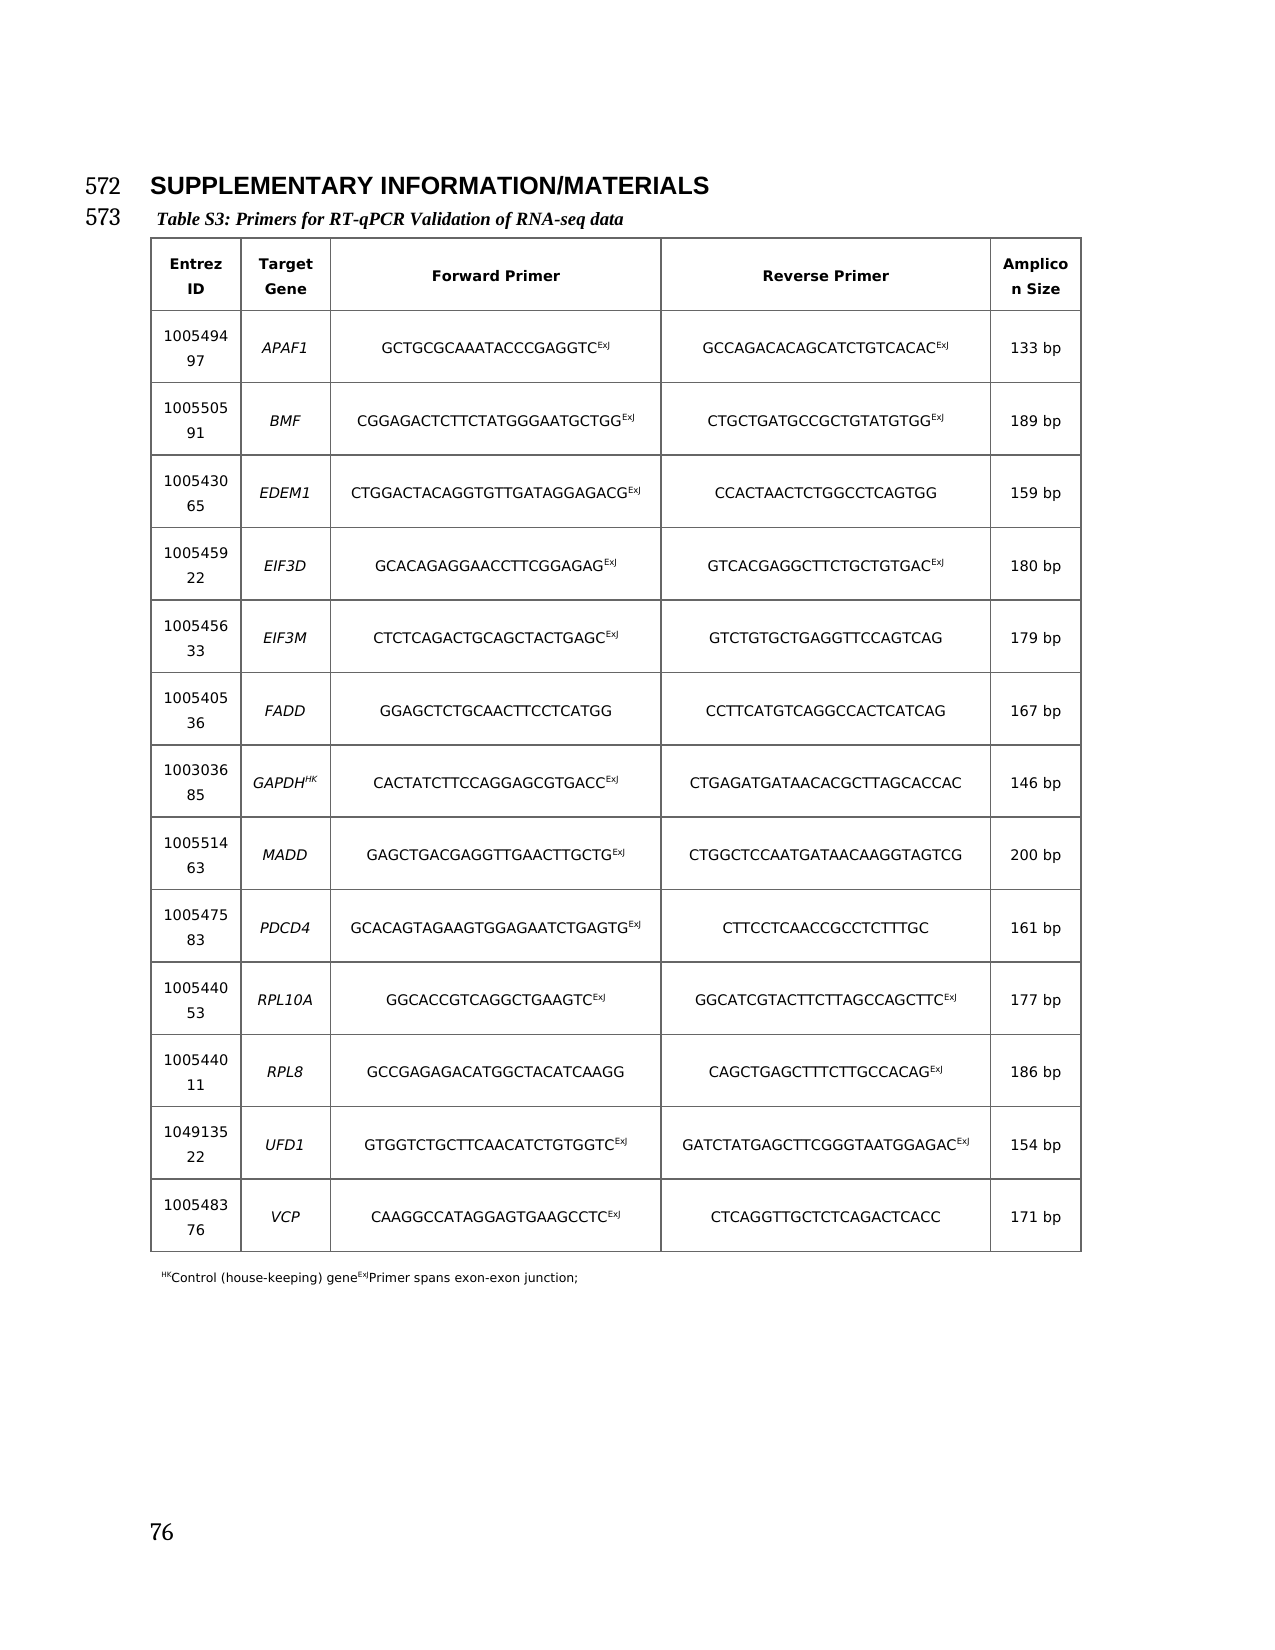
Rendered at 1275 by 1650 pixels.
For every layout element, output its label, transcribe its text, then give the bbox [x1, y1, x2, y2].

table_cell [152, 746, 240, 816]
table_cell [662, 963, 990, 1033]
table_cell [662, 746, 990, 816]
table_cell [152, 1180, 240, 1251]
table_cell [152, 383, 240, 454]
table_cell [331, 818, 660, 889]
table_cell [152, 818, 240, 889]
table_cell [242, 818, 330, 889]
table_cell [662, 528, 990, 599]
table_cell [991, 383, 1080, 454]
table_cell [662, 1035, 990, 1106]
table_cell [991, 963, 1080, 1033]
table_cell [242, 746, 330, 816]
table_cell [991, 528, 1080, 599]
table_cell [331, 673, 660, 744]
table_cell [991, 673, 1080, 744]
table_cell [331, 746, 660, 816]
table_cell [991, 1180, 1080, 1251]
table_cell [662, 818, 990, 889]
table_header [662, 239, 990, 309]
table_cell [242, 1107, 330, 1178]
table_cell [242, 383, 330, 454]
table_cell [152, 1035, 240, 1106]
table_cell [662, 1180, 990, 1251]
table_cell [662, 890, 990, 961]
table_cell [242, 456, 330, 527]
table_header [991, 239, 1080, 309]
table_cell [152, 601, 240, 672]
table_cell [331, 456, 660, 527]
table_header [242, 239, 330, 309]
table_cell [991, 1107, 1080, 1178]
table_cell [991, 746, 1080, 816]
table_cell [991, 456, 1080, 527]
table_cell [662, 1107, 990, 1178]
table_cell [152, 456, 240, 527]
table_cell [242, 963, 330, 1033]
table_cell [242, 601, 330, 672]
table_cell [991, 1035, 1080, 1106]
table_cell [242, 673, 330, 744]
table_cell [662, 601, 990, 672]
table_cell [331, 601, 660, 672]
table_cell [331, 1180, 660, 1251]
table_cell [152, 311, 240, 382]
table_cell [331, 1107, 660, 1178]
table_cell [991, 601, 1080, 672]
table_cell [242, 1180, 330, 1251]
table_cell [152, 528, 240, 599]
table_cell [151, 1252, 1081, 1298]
text Table S3: Primers for RT-qPCR Validation of RNA-seq data [156, 206, 1119, 231]
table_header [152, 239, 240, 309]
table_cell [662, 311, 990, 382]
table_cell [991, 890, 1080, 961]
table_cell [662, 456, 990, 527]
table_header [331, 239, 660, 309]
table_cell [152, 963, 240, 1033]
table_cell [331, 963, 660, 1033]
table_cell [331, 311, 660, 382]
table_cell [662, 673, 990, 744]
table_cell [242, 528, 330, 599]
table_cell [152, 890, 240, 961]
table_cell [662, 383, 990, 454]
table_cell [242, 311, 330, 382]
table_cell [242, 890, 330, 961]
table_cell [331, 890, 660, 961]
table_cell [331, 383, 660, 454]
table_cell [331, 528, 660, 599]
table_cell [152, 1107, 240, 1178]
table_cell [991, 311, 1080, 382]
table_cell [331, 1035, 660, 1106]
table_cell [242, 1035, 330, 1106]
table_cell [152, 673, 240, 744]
subtitle SUPPLEMENTARY INFORMATION/MATERIALS [150, 171, 1125, 199]
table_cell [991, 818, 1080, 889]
